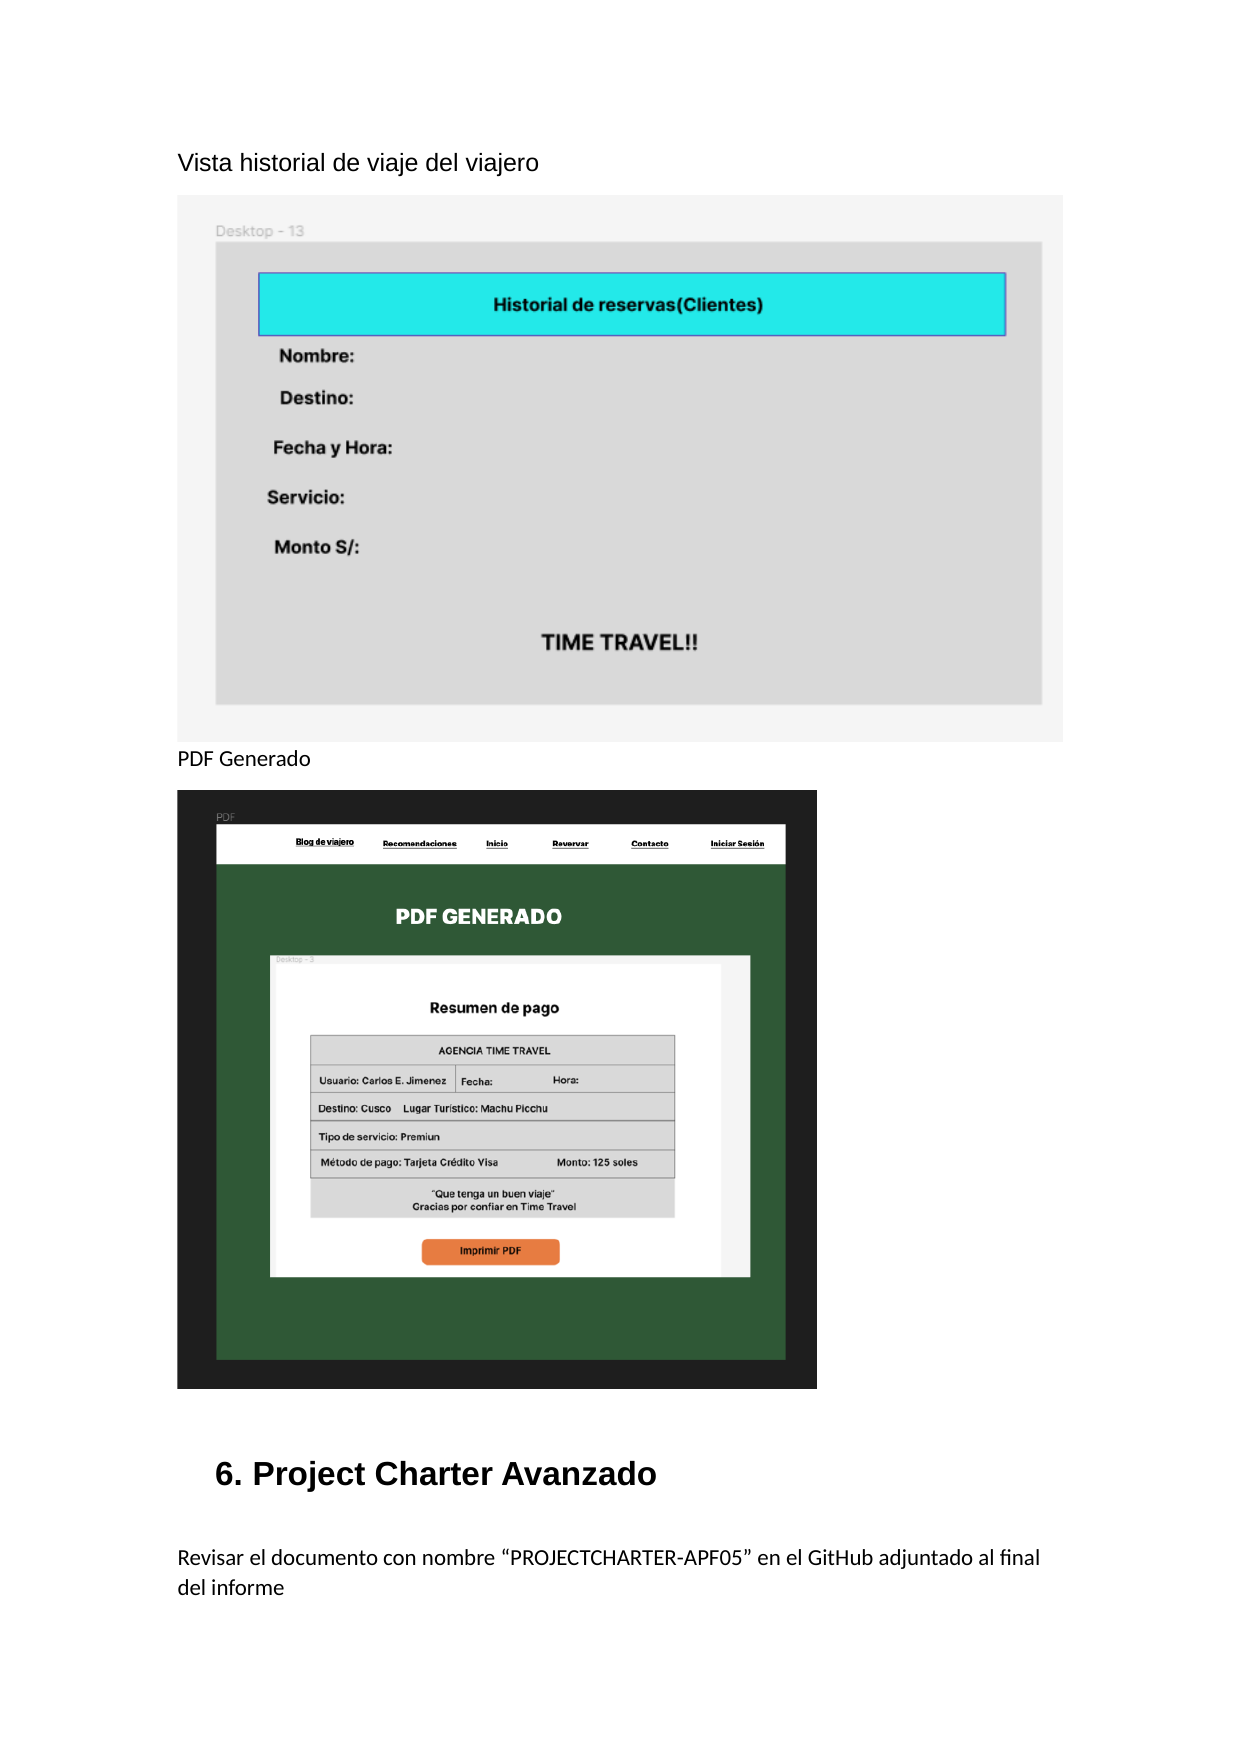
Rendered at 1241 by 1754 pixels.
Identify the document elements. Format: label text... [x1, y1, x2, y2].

text Revisar el documento con nombre “PROJECTCHARTER-APF05” en el GitHub adjuntado al final del informe [177, 1543, 1063, 1601]
text Vista historial de viaje del viajero [177, 148, 1063, 176]
picture [177, 195, 1063, 742]
picture [177, 790, 817, 1389]
text PDF Generado [177, 742, 1063, 772]
subtitle Project Charter Avanzado [215, 1454, 1063, 1493]
